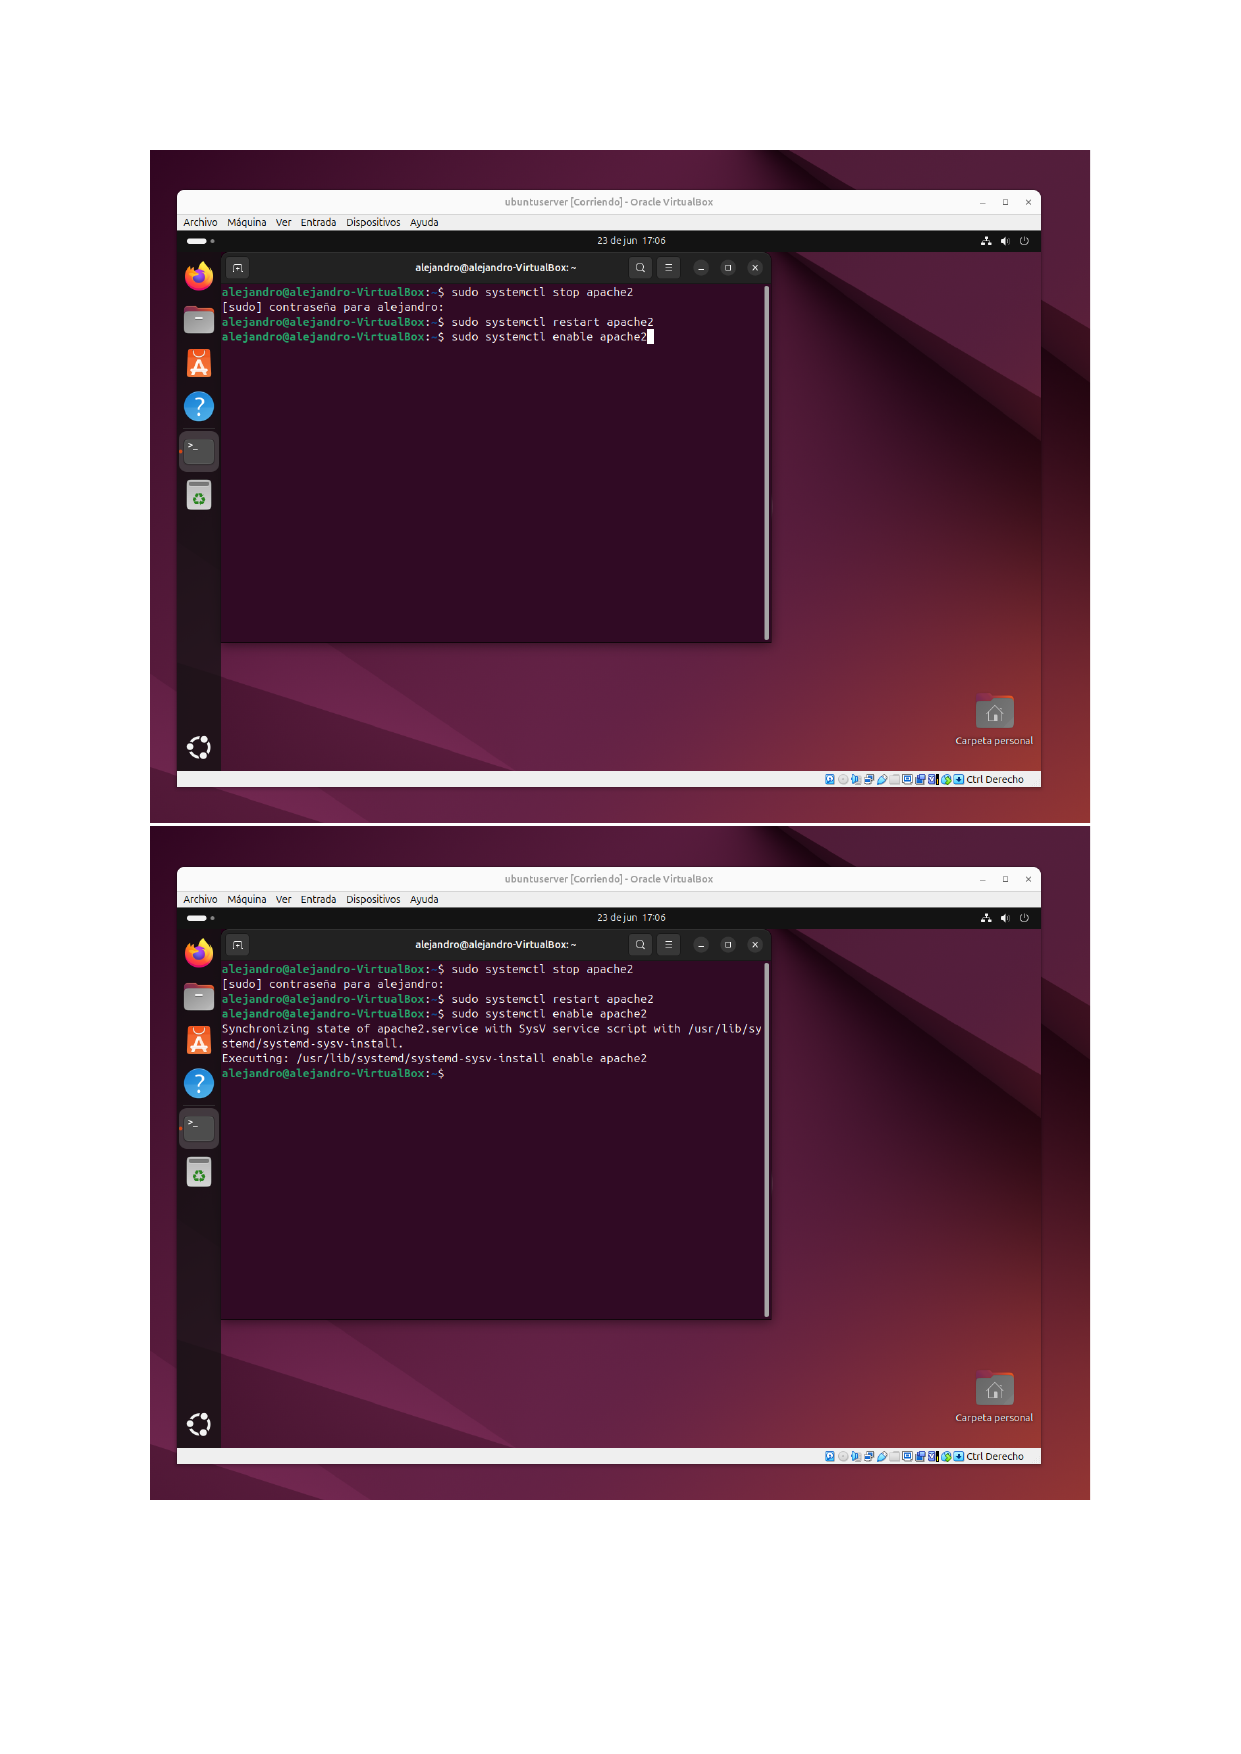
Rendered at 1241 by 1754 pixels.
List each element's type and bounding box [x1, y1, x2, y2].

picture [150, 826, 1091, 1500]
picture [150, 150, 1091, 823]
